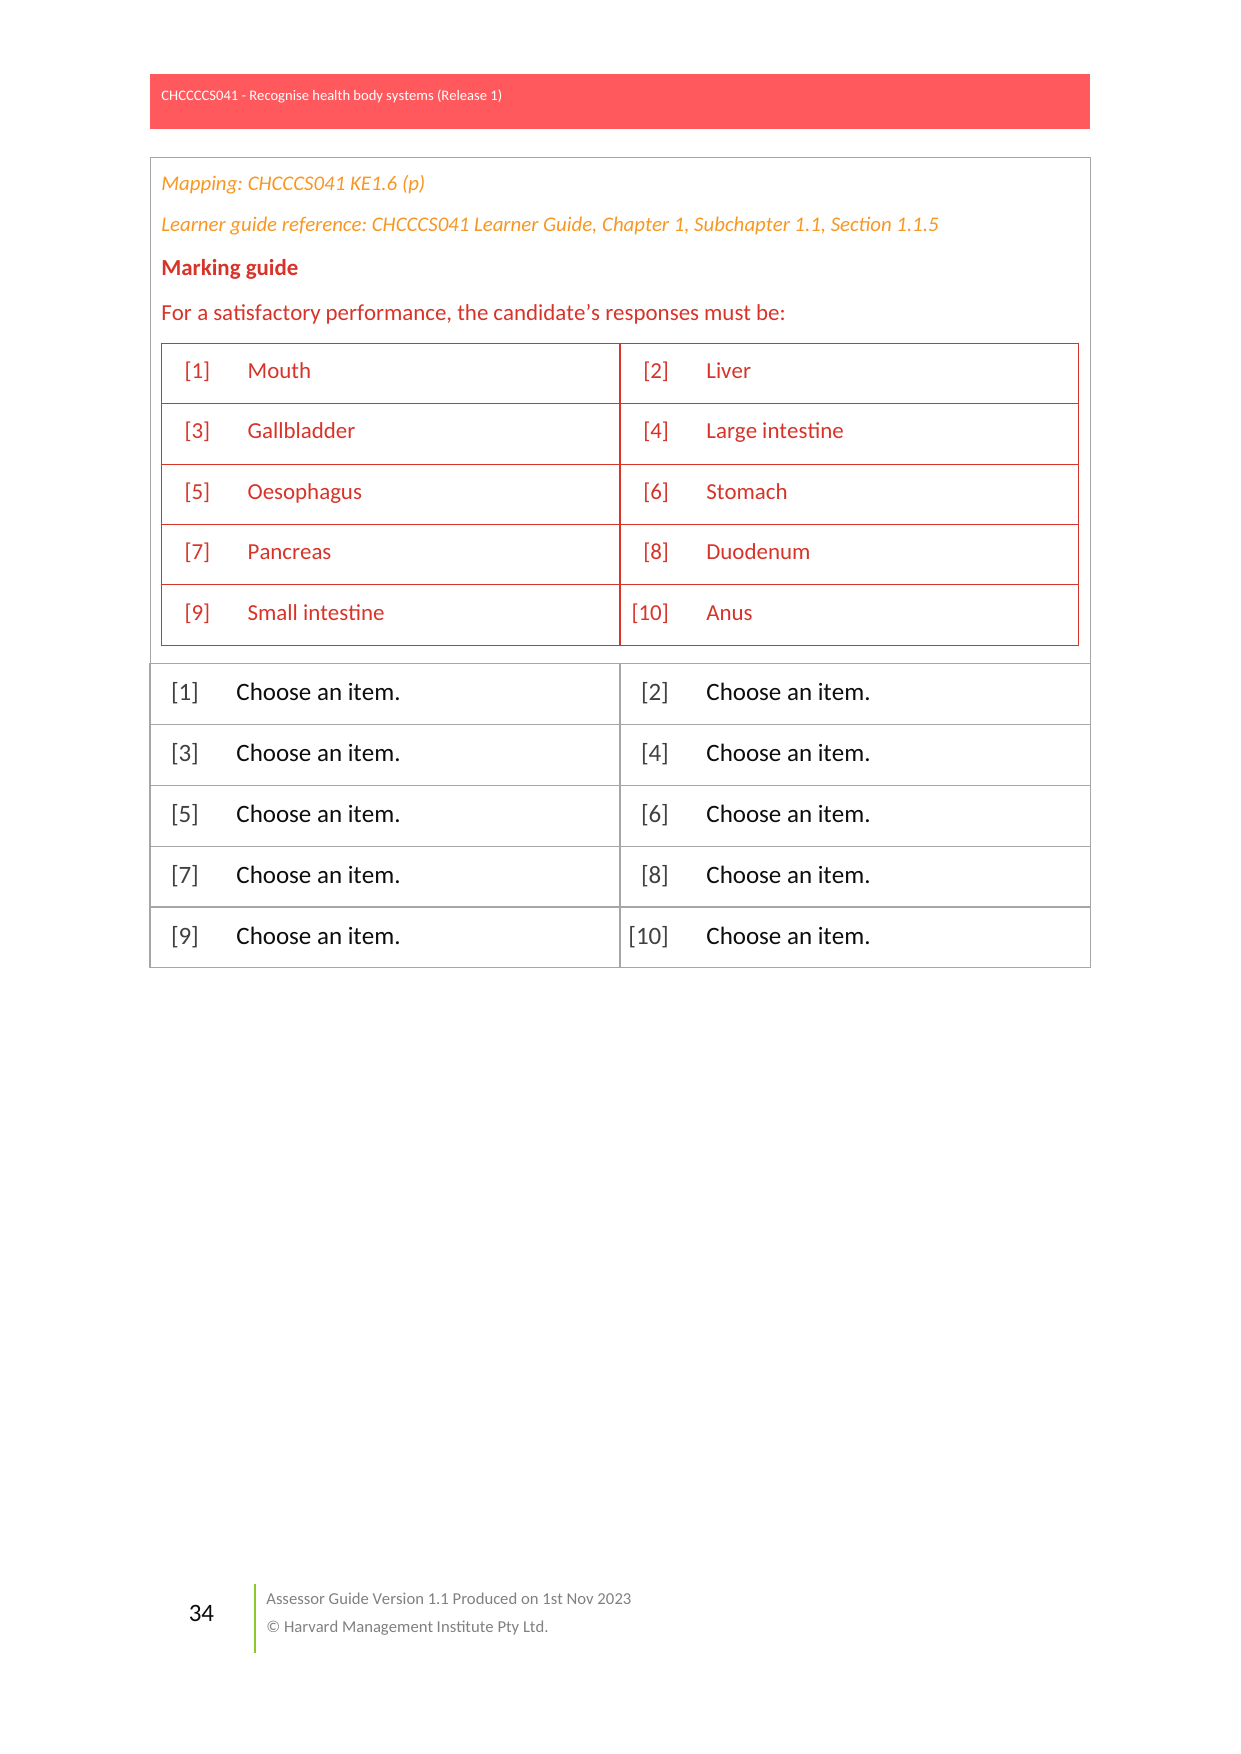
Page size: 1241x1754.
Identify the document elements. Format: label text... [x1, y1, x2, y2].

table_cell [621, 786, 1090, 846]
table_cell [621, 847, 1090, 906]
table_cell [151, 786, 619, 846]
table_cell [151, 664, 619, 724]
table_cell [151, 847, 619, 906]
table_cell [621, 908, 1090, 967]
table_header Mapping: CHCCCS041 KE1.6 (p) Learner guide reference: CHCCCS041 Learner Guide, Chapter 1, Subchapter 1.1, Section 1.1.5 Marking guide For a satisfactory performance, the candidate’s responses must be: [151, 158, 1090, 663]
table_cell [151, 725, 619, 785]
table_cell [621, 725, 1090, 785]
table_cell [621, 664, 1090, 724]
table_cell [151, 908, 619, 967]
